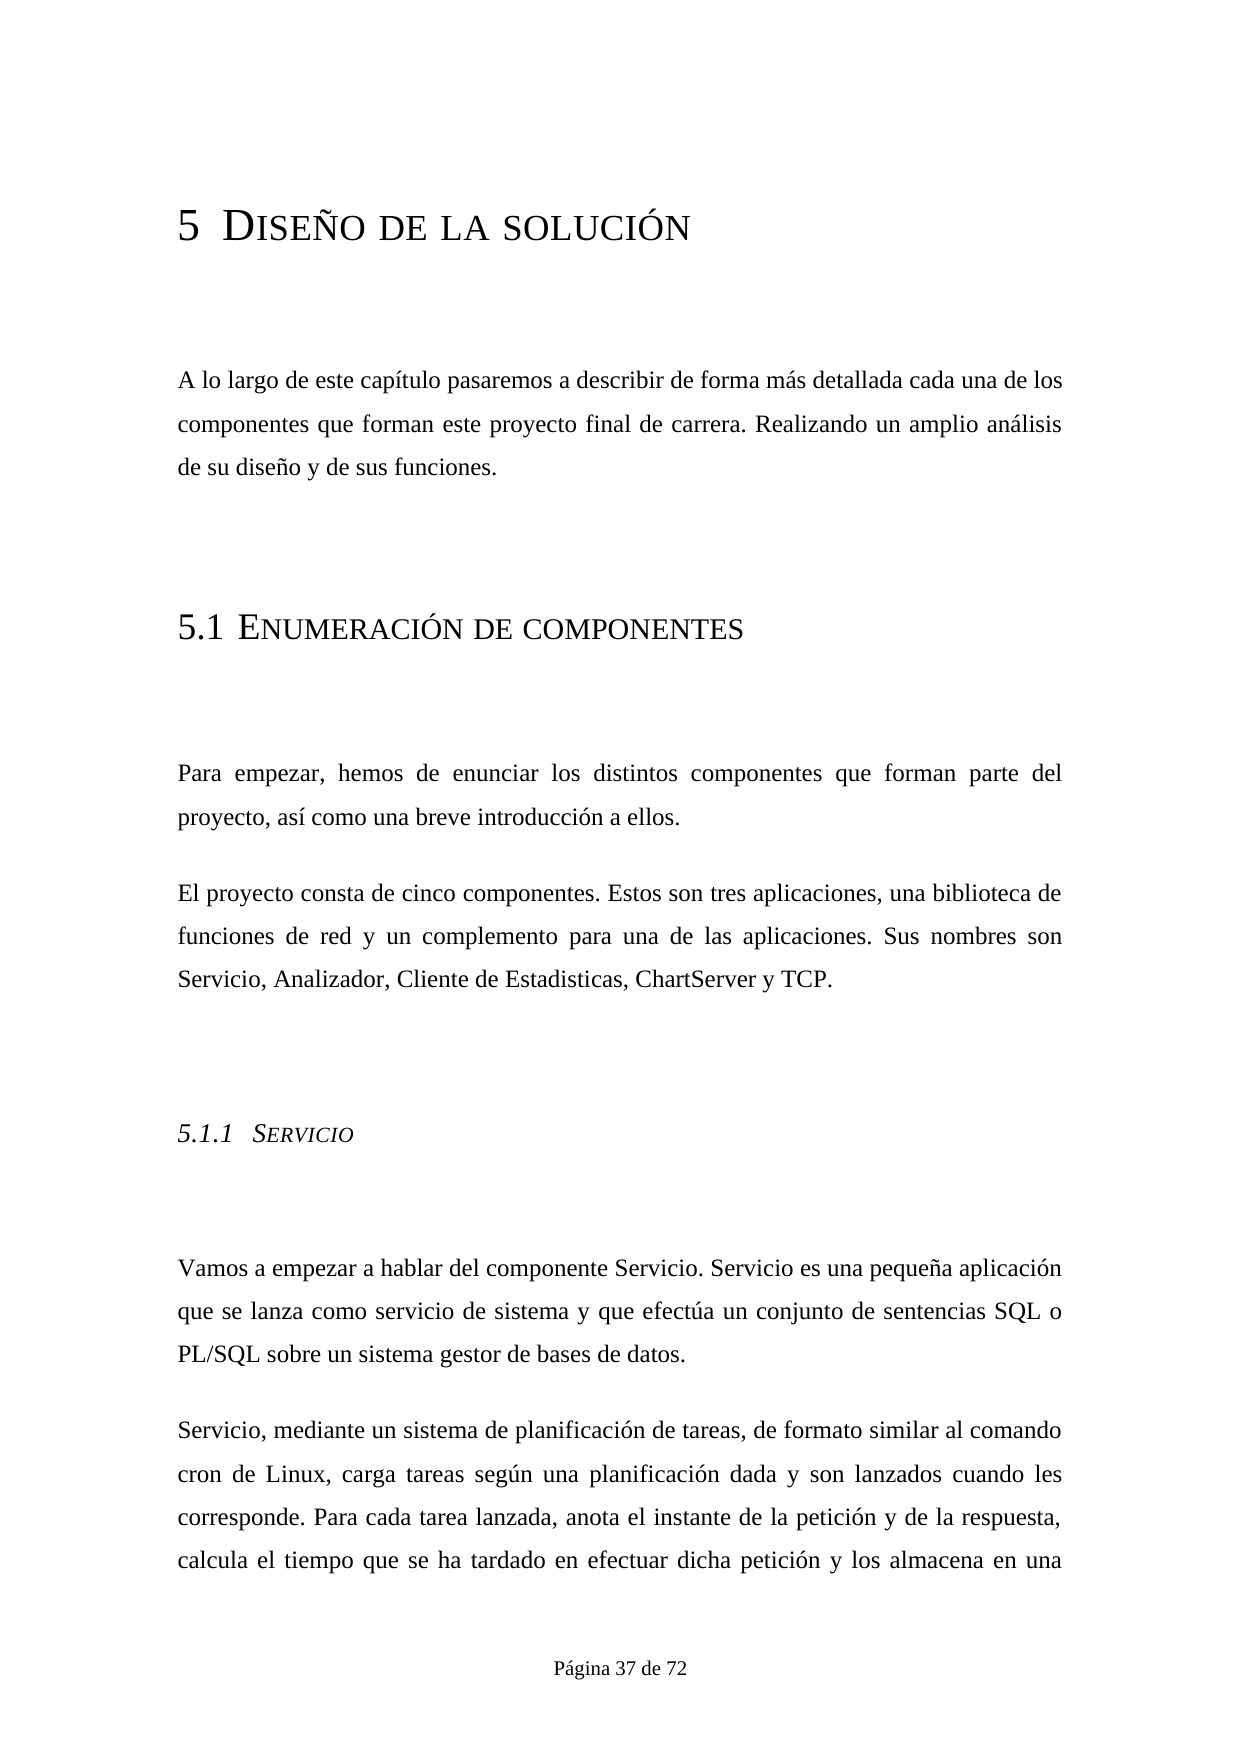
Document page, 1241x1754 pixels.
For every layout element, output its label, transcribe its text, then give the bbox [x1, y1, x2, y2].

subtitle Diseño de la solución [177, 198, 1063, 250]
subtitle Servicio [177, 1117, 1063, 1148]
text Vamos a empezar a hablar del componente Servicio. Servicio es una pequeña aplicación que se lanza como servicio de sistema y que efectúa un conjunto de sentencias SQL o PL/SQL sobre un sistema gestor de bases de datos. [177, 1253, 1063, 1368]
text Para empezar, hemos de enunciar los distintos componentes que forman parte del proyecto, así como una breve introducción a ellos. [177, 758, 1063, 830]
subtitle Enumeración de componentes [177, 605, 1063, 648]
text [177, 1416, 1063, 1574]
text A lo largo de este capítulo pasaremos a describir de forma más detallada cada una de los componentes que forman este proyecto final de carrera. Realizando un amplio análisis de su diseño y de sus funciones. [177, 366, 1063, 481]
text El proyecto consta de cinco componentes. Estos son tres aplicaciones, una biblioteca de funciones de red y un complemento para una de las aplicaciones. Sus nombres son Servicio, Analizador, Cliente de Estadisticas, ChartServer y TCP. [177, 878, 1063, 993]
